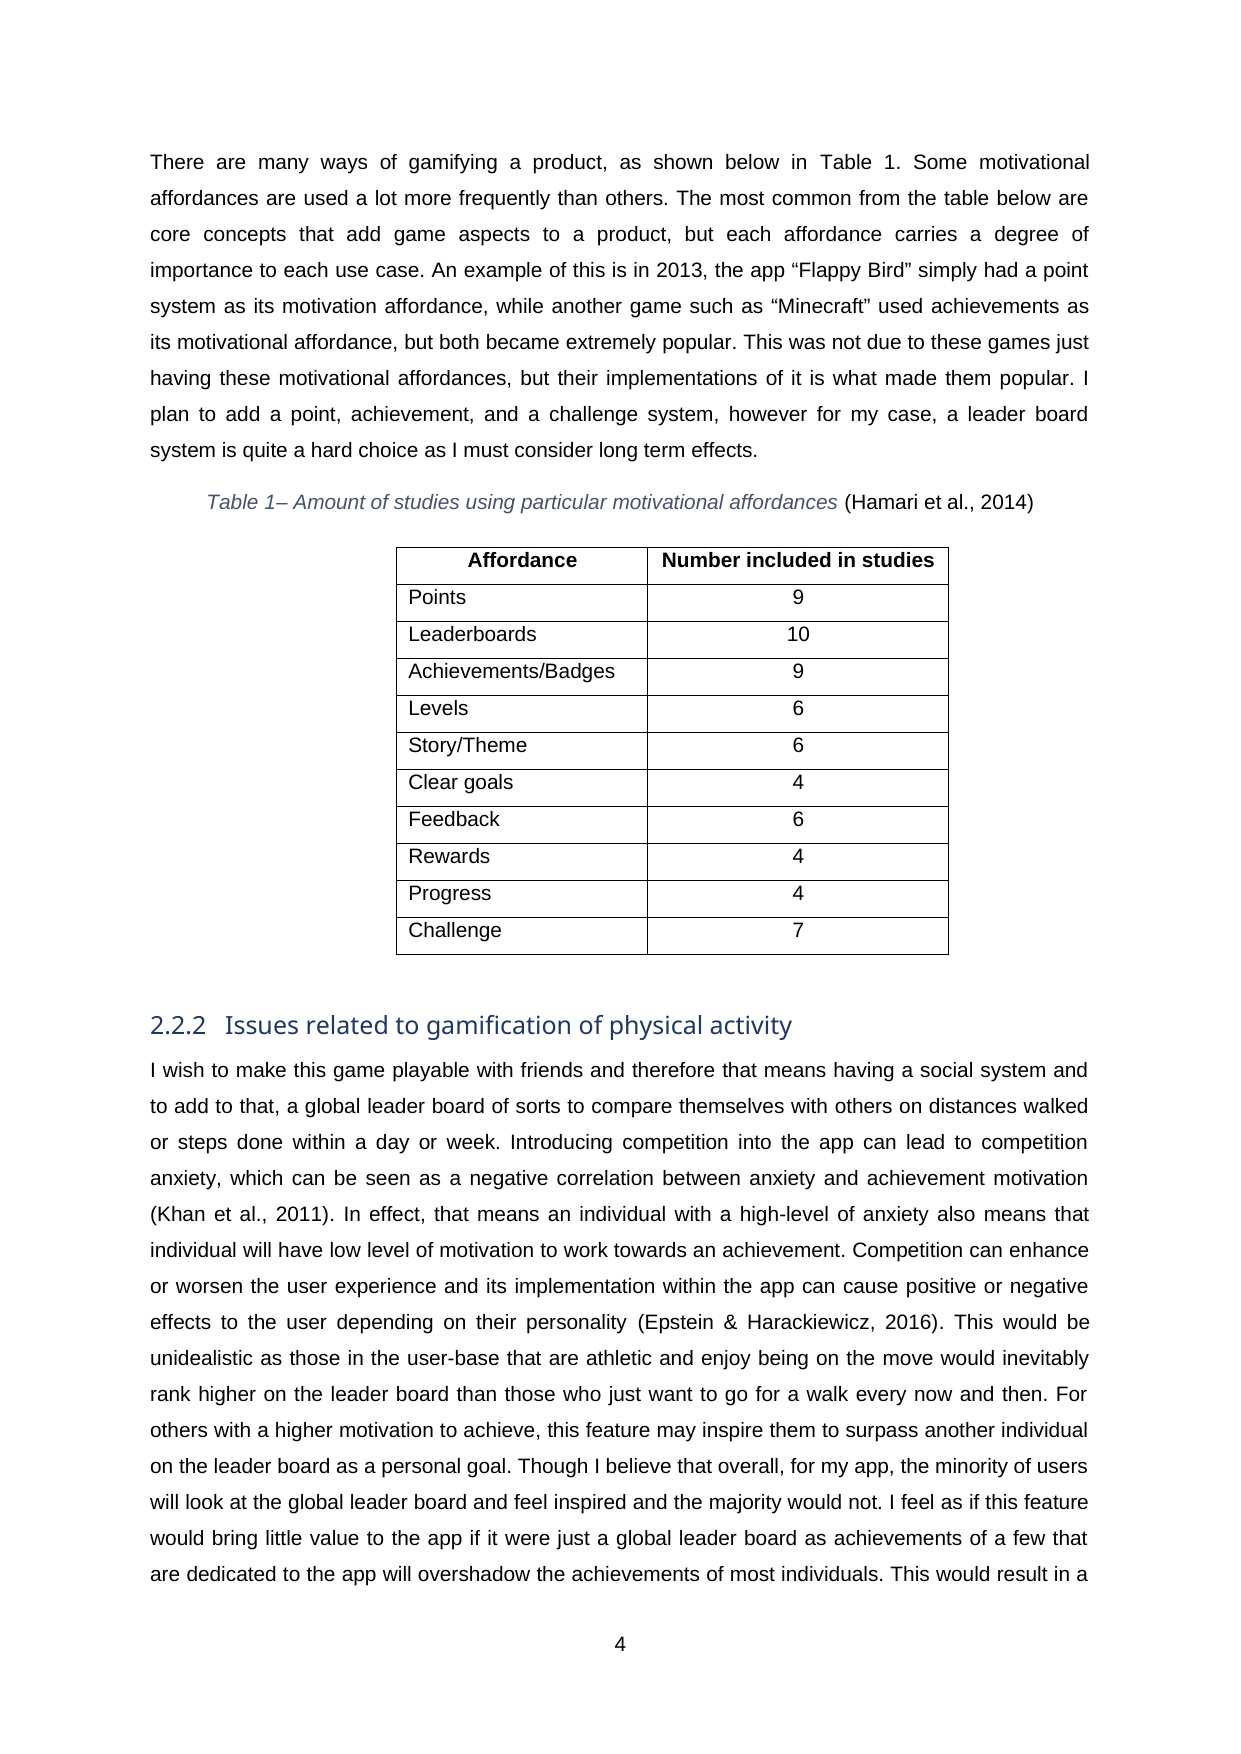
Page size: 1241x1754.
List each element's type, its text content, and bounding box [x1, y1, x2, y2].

table_cell 7 [648, 918, 948, 954]
table_cell 9 [648, 585, 948, 621]
table_cell 6 [648, 696, 948, 732]
table_cell 4 [648, 844, 948, 880]
table_cell 6 [648, 733, 948, 769]
table_cell 4 [648, 770, 948, 806]
subtitle Issues related to gamification of physical activity [150, 1007, 1090, 1041]
table_cell Feedback [397, 807, 647, 843]
text There are many ways of gamifying a product, as shown below in Table 1. Some motivational affordances are used a lot more frequently than others. The most common from the table below are core concepts that add game aspects to a product, but each affordance carries a degree of importance to each use case. An example of this is in 2013, the app “Flappy Bird” simply had a point system as its motivation affordance, while another game such as “Minecraft” used achievements as its motivational affordance, but both became extremely popular. This was not due to these games just having these motivational affordances, but their implementations of it is what made them popular. I plan to add a point, achievement, and a challenge system, however for my case, a leader board system is quite a hard choice as I must consider long term effects. [150, 150, 1090, 461]
table_header Number included in studies [648, 548, 948, 584]
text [150, 1058, 1090, 1585]
table_cell Points [397, 585, 647, 621]
table_cell 9 [648, 659, 948, 695]
table_cell 6 [648, 807, 948, 843]
table_cell Challenge [397, 918, 647, 954]
table_cell Leaderboards [397, 622, 647, 658]
table_cell Progress [397, 881, 647, 917]
table_cell Rewards [397, 844, 647, 880]
text Table 1– Amount of studies using particular motivational affordances [150, 490, 1090, 514]
table_cell Achievements/Badges [397, 659, 647, 695]
table_cell 4 [648, 881, 948, 917]
table_cell Story/Theme [397, 733, 647, 769]
table_cell Clear goals [397, 770, 647, 806]
table_cell Levels [397, 696, 647, 732]
table_cell 10 [648, 622, 948, 658]
table_header Affordance [397, 548, 647, 584]
